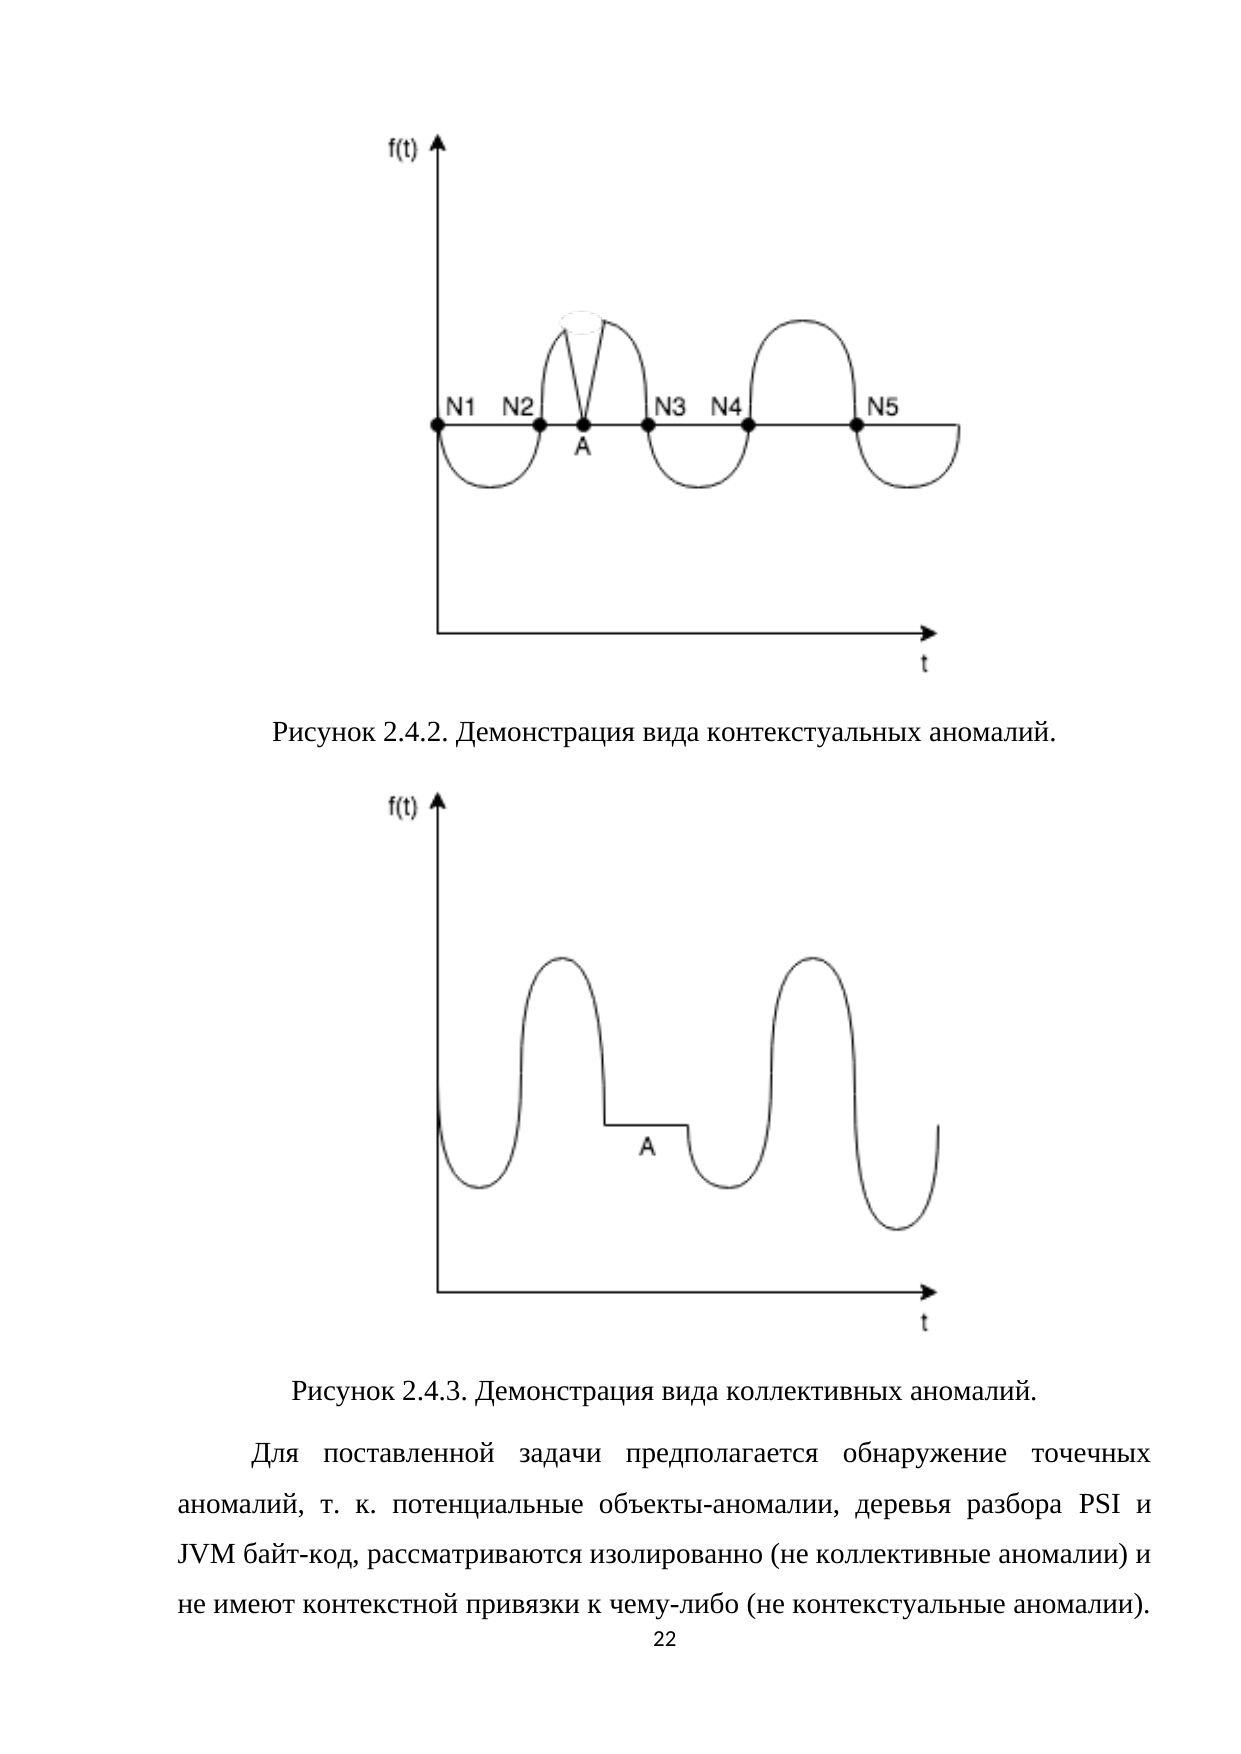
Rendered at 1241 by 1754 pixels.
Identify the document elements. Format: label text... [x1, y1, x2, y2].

text Рисунок 2.4.3. Демонстрация вида коллективных аномалий. [177, 1373, 1152, 1406]
picture [360, 776, 969, 1344]
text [177, 1436, 1152, 1620]
picture [360, 118, 969, 685]
text Рисунок 2.4.2. Демонстрация вида контекстуальных аномалий. [177, 714, 1152, 748]
